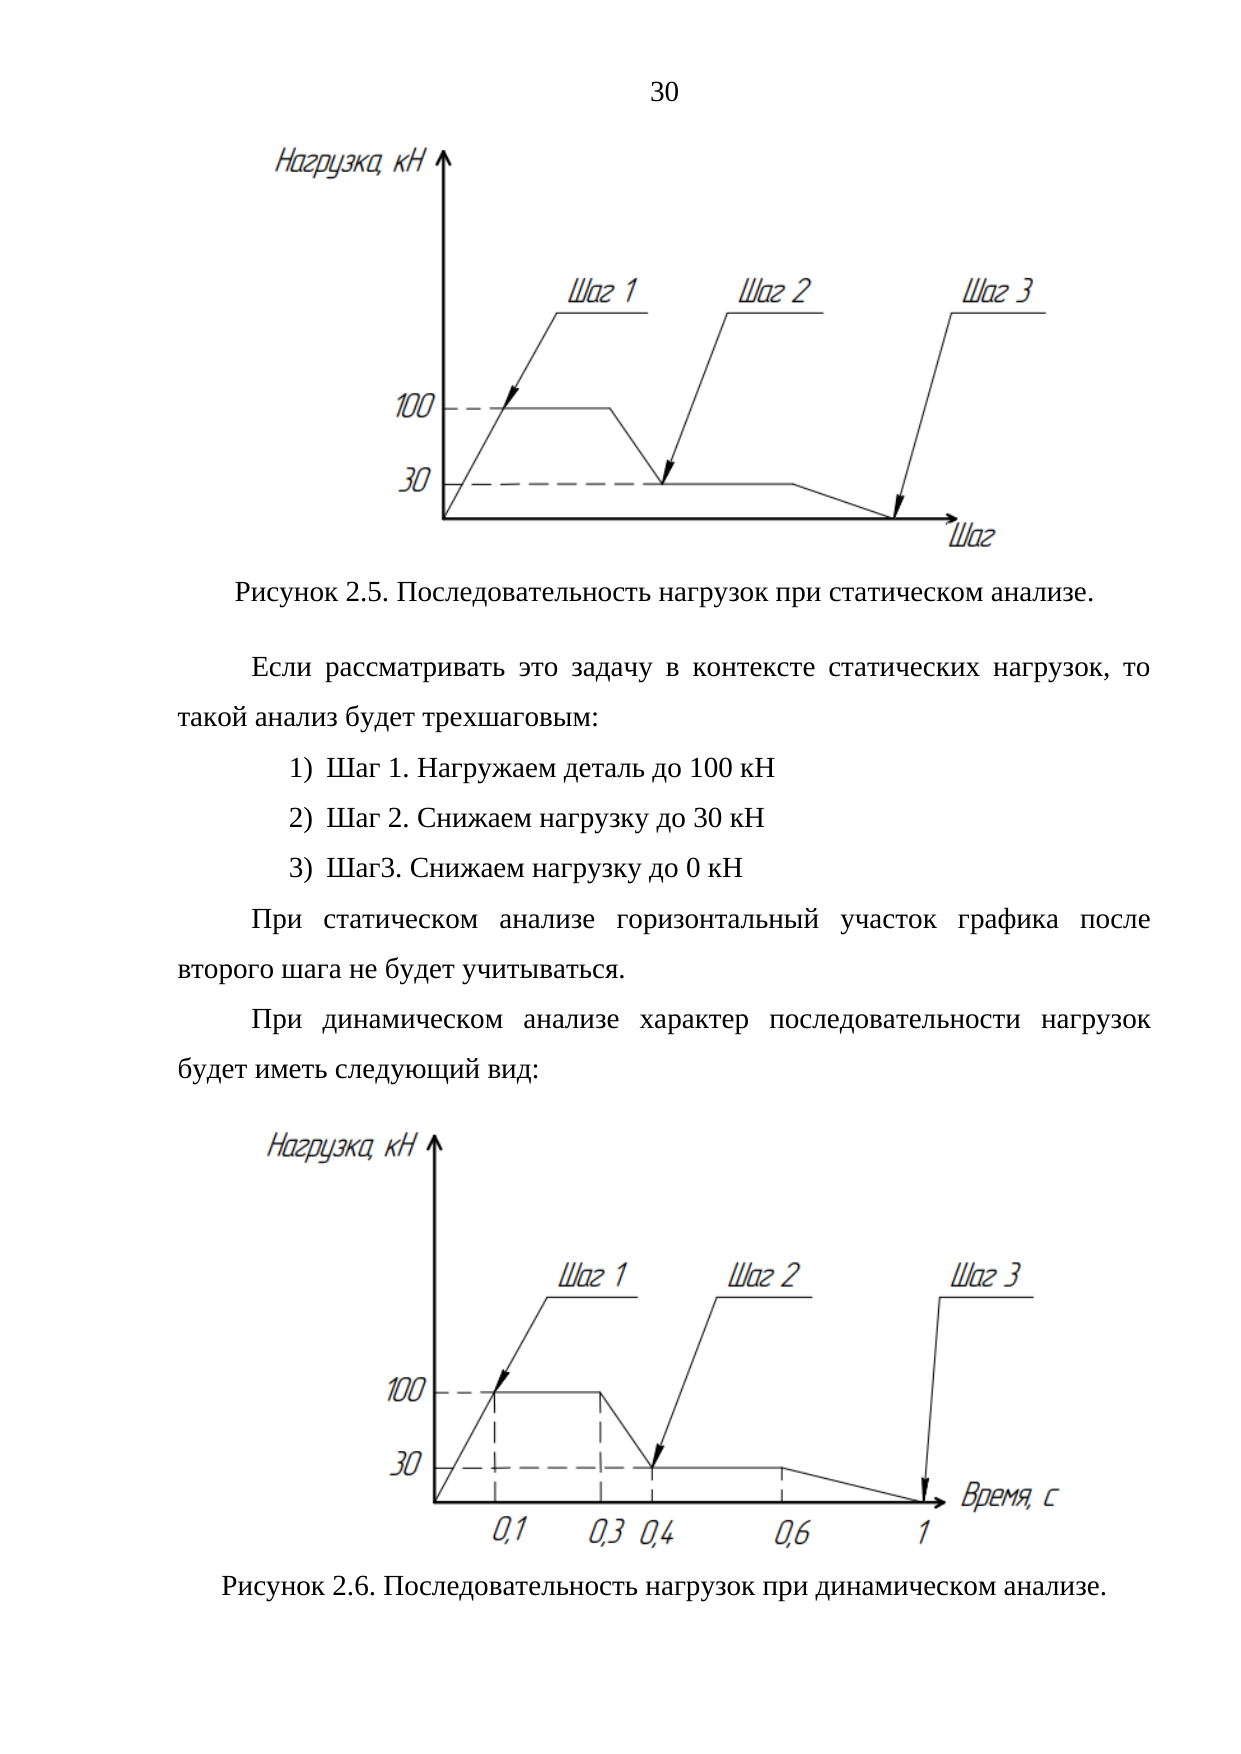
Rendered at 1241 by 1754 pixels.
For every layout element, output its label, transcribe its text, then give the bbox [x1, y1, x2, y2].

text Если рассматривать это задачу в контексте статических нагрузок, то такой анализ будет трехшаговым: [177, 649, 1152, 733]
text При статическом анализе горизонтальный участок графика после второго шага не будет учитываться. [177, 901, 1152, 984]
text При динамическом анализе характер последовательности нагрузок будет иметь следующий вид: [177, 1001, 1152, 1085]
text Рисунок 2.6. Последовательность нагрузок при динамическом анализе. [177, 1568, 1152, 1602]
list Шаг3. Снижаем нагрузку до 0 кН [288, 850, 1152, 884]
picture [273, 141, 1055, 557]
text Рисунок 2.5. Последовательность нагрузок при статическом анализе. [177, 574, 1152, 607]
list Шаг 2. Снижаем нагрузку до 30 кН [288, 800, 1152, 834]
list Шаг 1. Нагружаем деталь до 100 кН [288, 750, 1152, 783]
picture [265, 1127, 1064, 1552]
